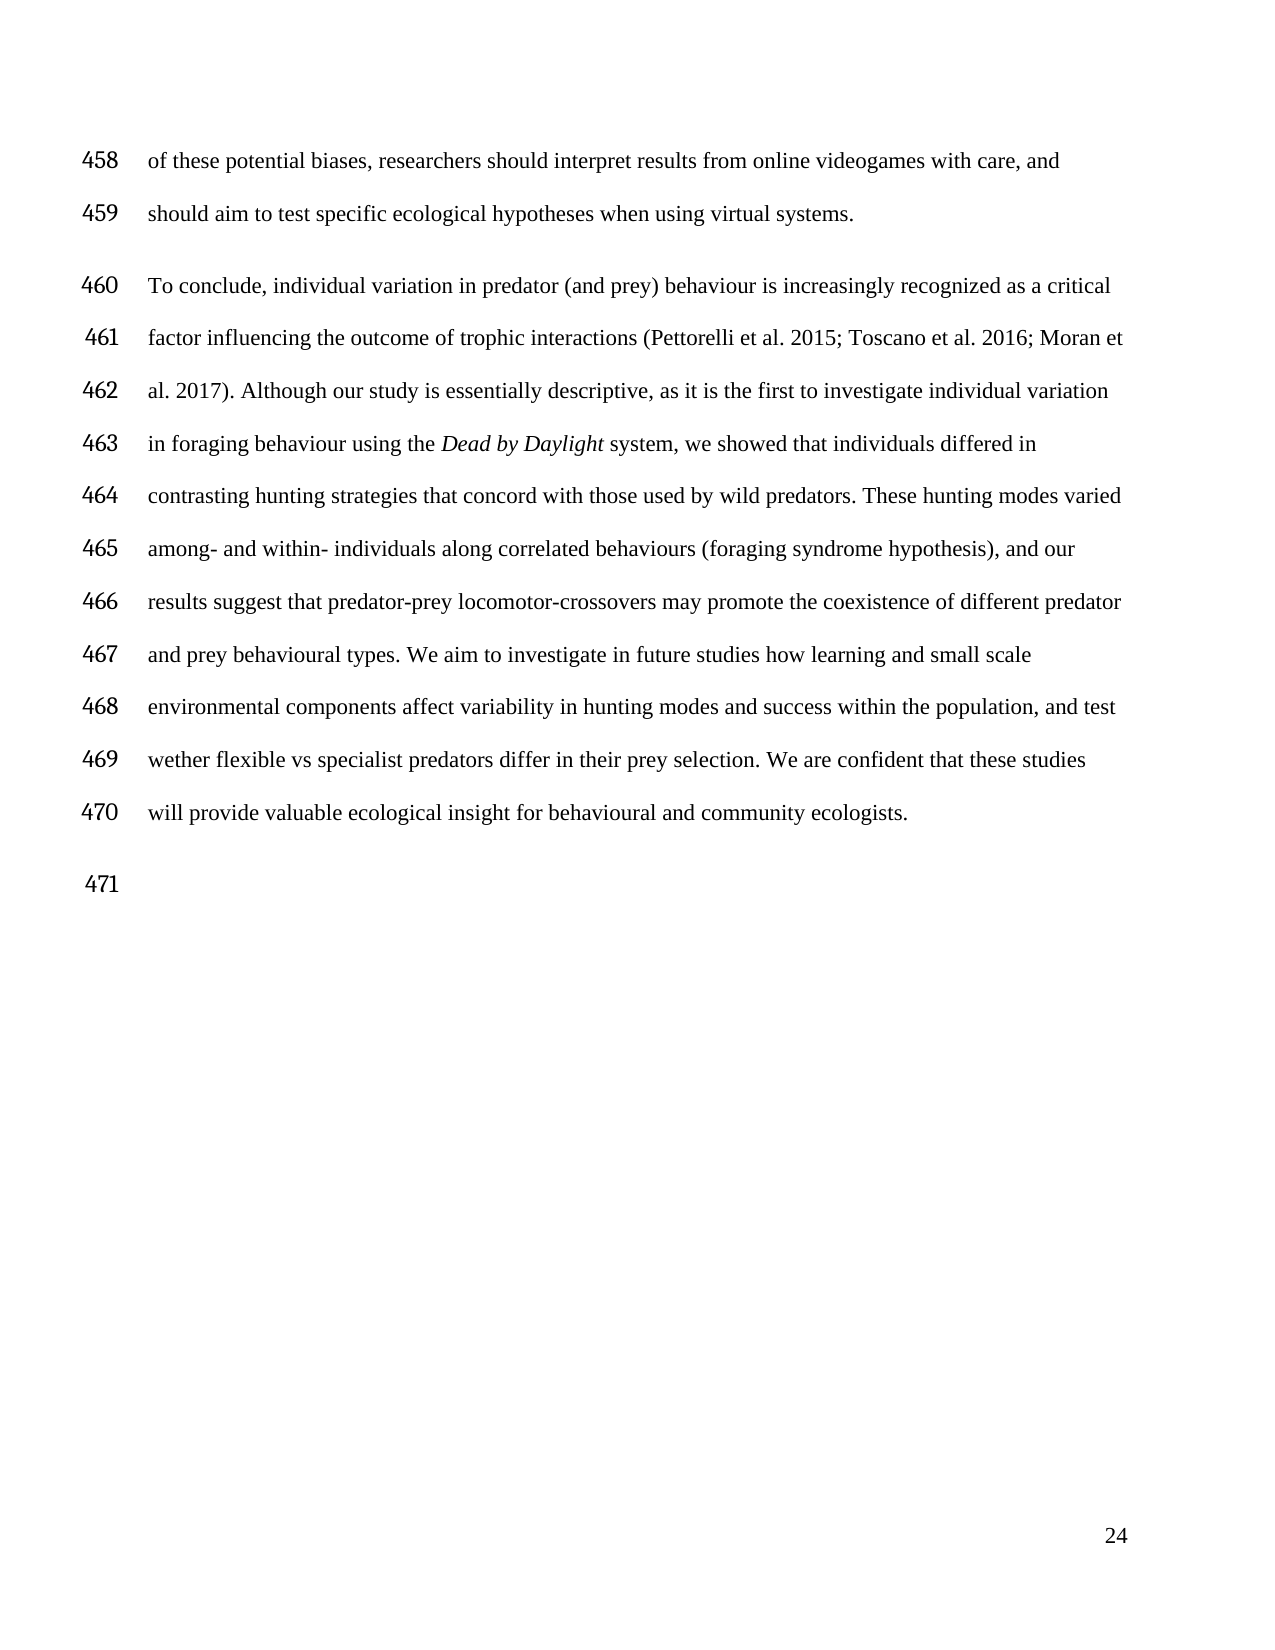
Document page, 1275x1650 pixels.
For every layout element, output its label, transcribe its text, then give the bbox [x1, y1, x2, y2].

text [148, 148, 1127, 227]
text To conclude, individual variation in predator (and prey) behaviour is increasingly recognized as a critical factor influencing the outcome of trophic interactions (Pettorelli et al. 2015; Toscano et al. 2016; Moran et al. 2017). Although our study is essentially descriptive, as it is the first to investigate individual variation in foraging behaviour using the Dead by Daylight system, we showed that individuals differed in contrasting hunting strategies that concord with those used by wild predators. These hunting modes varied among- and within- individuals along correlated behaviours (foraging syndrome hypothesis), and our results suggest that predator-prey locomotor-crossovers may promote the coexistence of different predator and prey behavioural types. We aim to investigate in future studies how learning and small scale environmental components affect variability in hunting modes and success within the population, and test wether flexible vs specialist predators differ in their prey selection. We are confident that these studies will provide valuable ecological insight for behavioural and community ecologists. [148, 272, 1127, 825]
